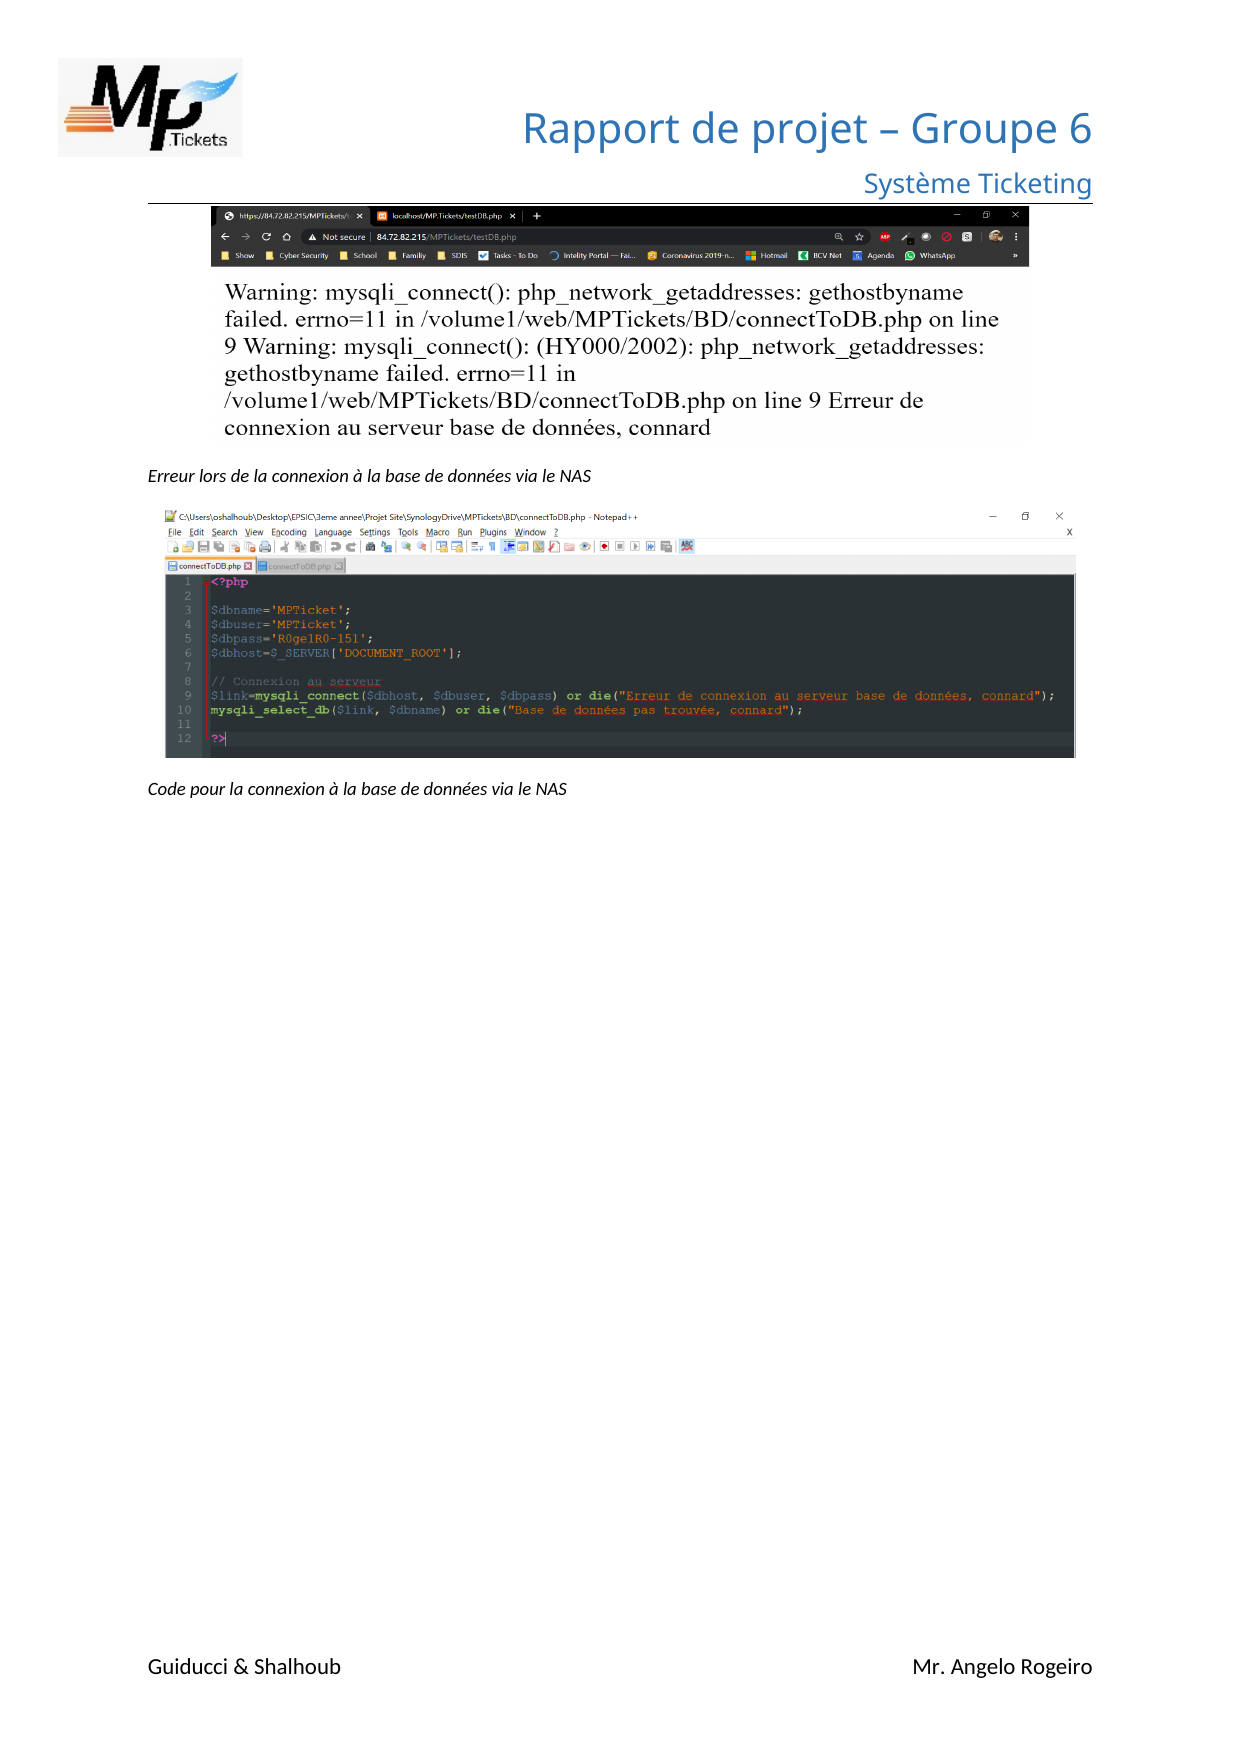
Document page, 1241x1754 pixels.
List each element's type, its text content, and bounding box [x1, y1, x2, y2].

picture [164, 508, 1076, 758]
text Code pour la connexion à la base de données via le NAS [148, 777, 1093, 799]
picture [58, 58, 243, 157]
text Erreur lors de la connexion à la base de données via le NAS [148, 464, 1093, 487]
picture [211, 206, 1030, 446]
